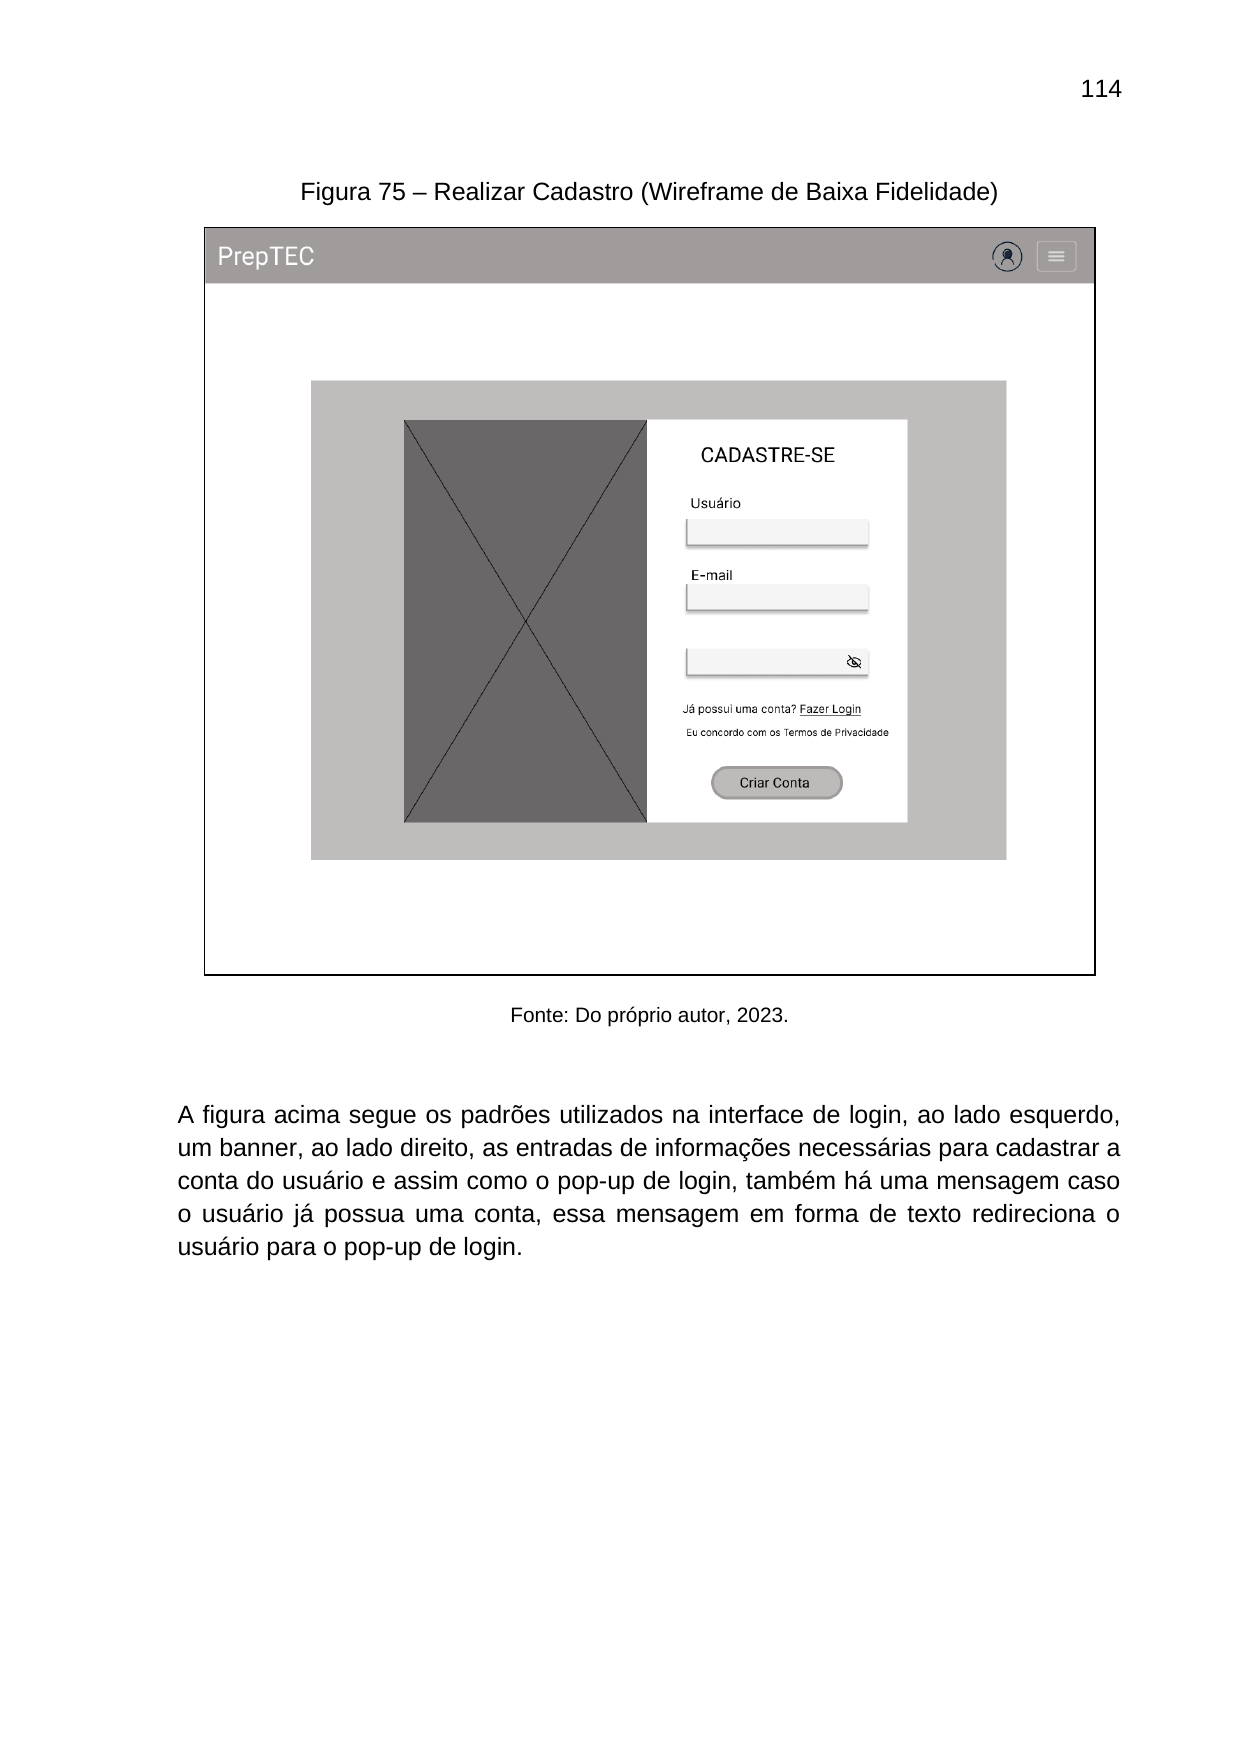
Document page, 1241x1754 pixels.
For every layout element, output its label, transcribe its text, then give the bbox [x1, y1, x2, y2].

text Fonte: Do próprio autor, 2023. [177, 1003, 1122, 1027]
text A figura acima segue os padrões utilizados na interface de login, ao lado esquerdo, um banner, ao lado direito, as entradas de informações necessárias para cadastrar a conta do usuário e assim como o pop-up de login, também há uma mensagem caso o usuário já possua uma conta, essa mensagem em forma de texto redireciona o usuário para o pop-up de login. [177, 1099, 1122, 1260]
picture [205, 228, 1094, 974]
